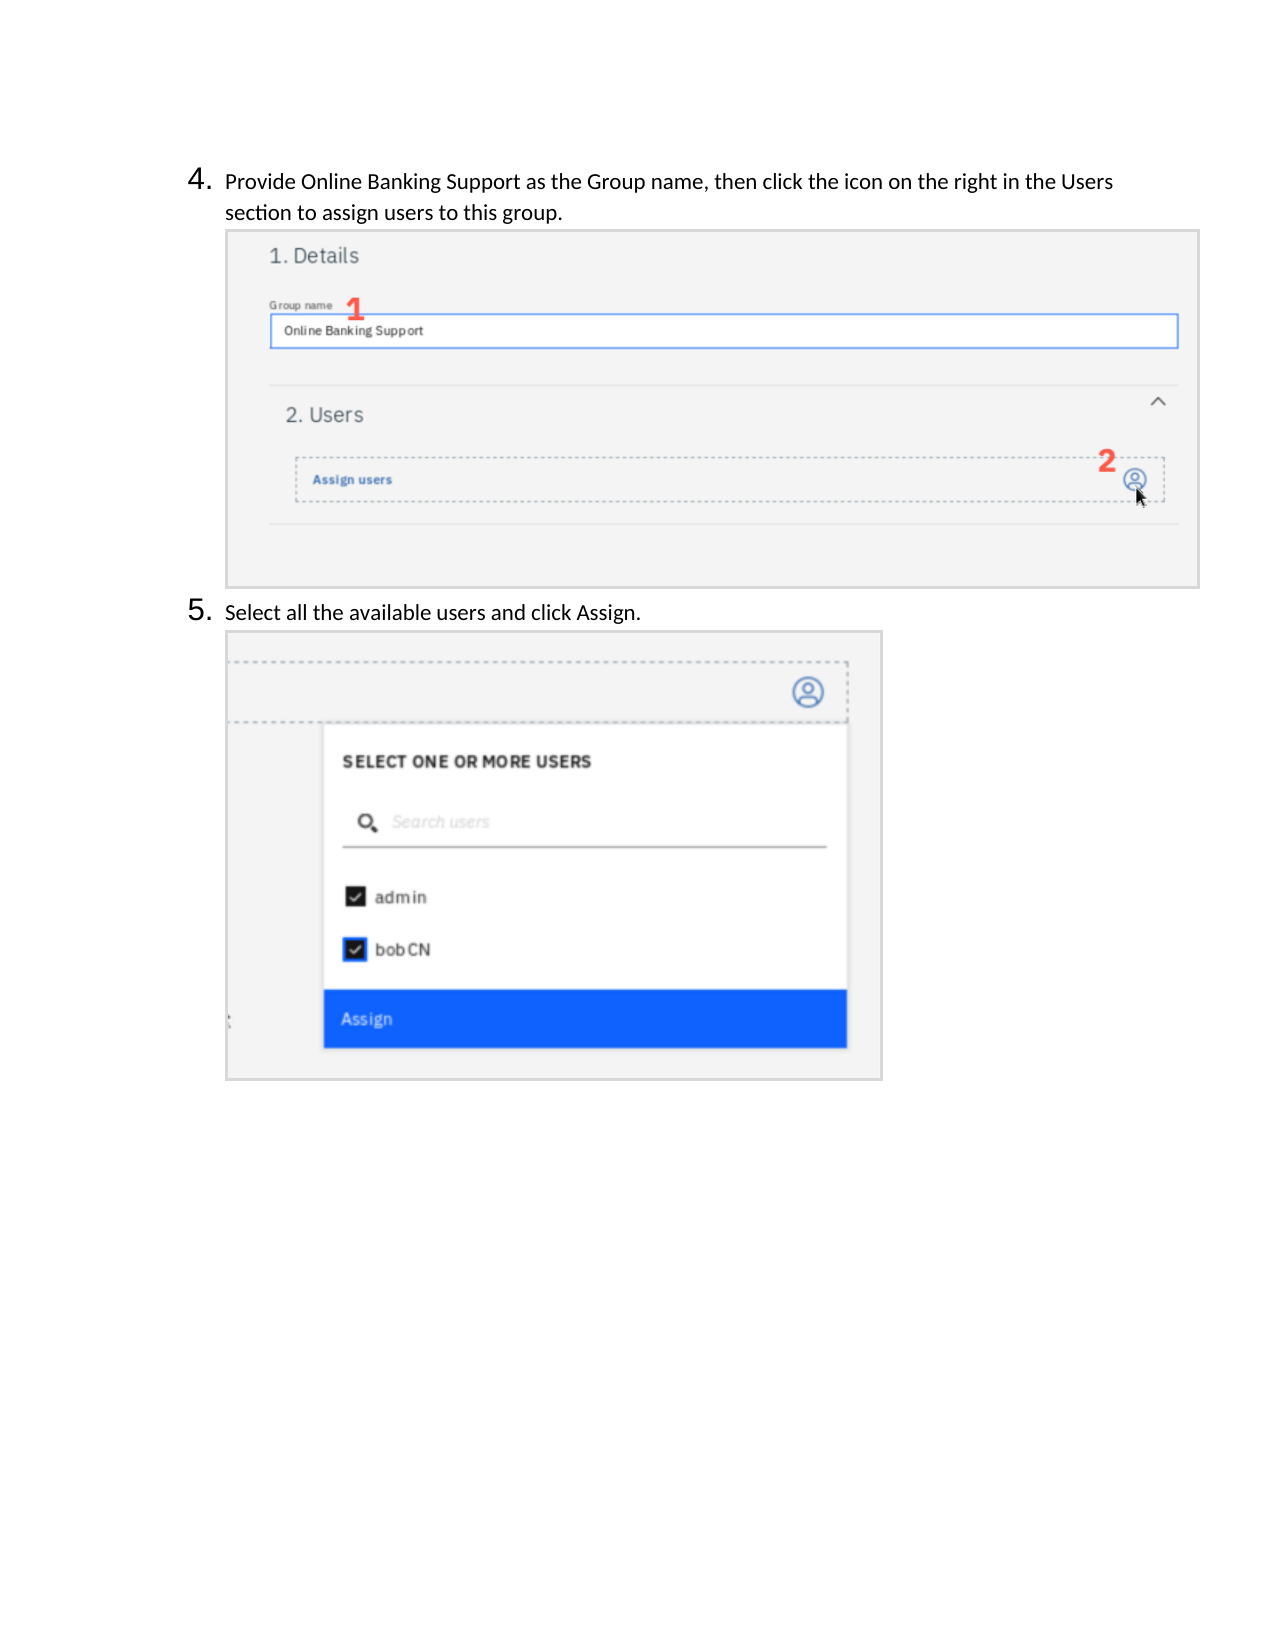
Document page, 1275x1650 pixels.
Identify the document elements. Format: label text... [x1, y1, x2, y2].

picture [228, 232, 1197, 586]
picture [228, 633, 880, 1078]
